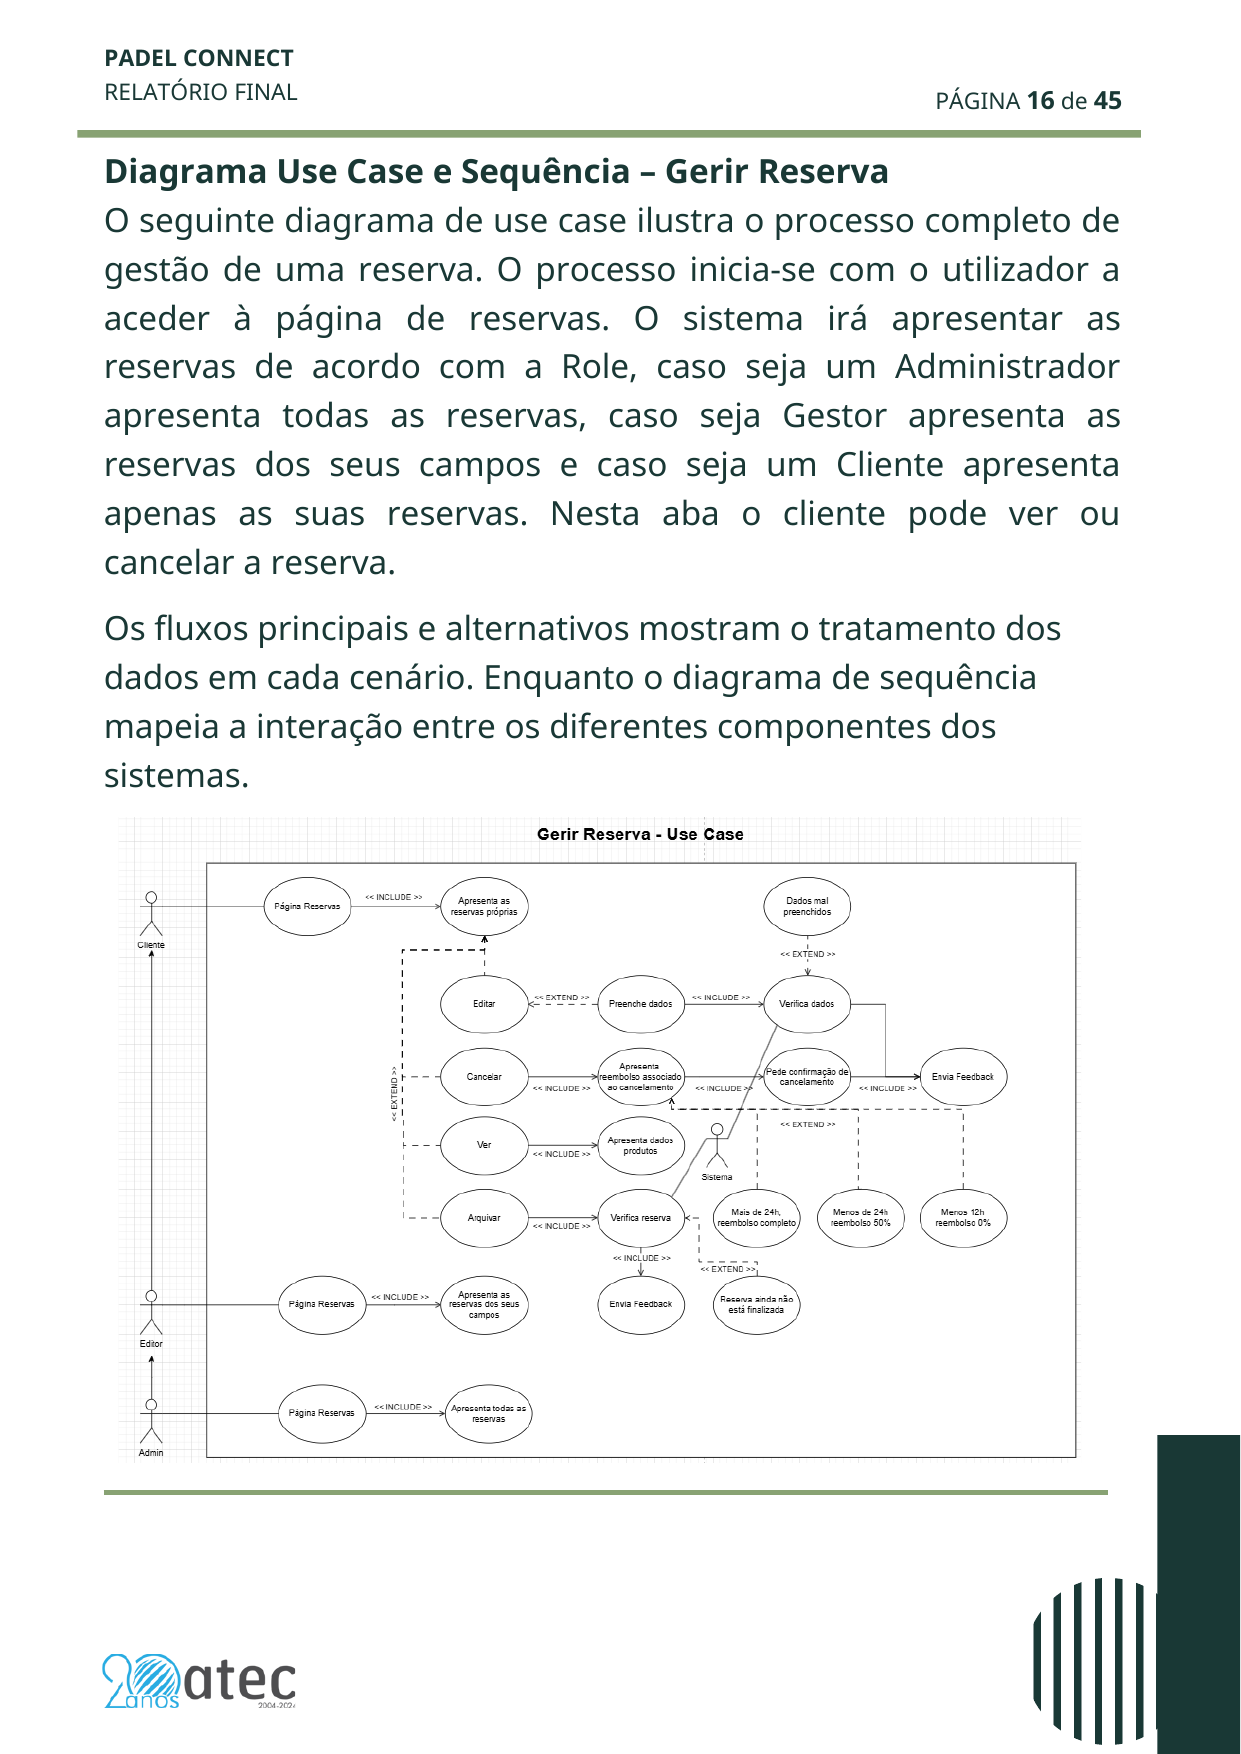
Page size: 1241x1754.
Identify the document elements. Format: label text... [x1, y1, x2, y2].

text Os fluxos principais e alternativos mostram o tratamento dos dados em cada cenário. Enquanto o diagrama de sequência mapeia a interação entre os diferentes componentes dos sistemas. [103, 605, 1122, 797]
subtitle O seguinte diagrama de use case ilustra o processo completo de gestão de uma reserva. O processo inicia-se com o utilizador a aceder à página de reservas. O sistema irá apresentar as reservas de acordo com a Role, caso seja um Administrador apresenta todas as reservas, caso seja Gestor apresenta as reservas dos seus campos e caso seja um Cliente apresenta apenas as suas reservas. Nesta aba o cliente pode ver ou cancelar a reserva. [103, 196, 1122, 584]
subtitle Diagrama Use Case e Sequência – Gerir Reserva [103, 147, 1122, 193]
picture [1024, 1577, 1157, 1746]
picture [102, 1654, 295, 1708]
picture [118, 817, 1082, 1463]
table_header [104, 817, 1107, 1490]
